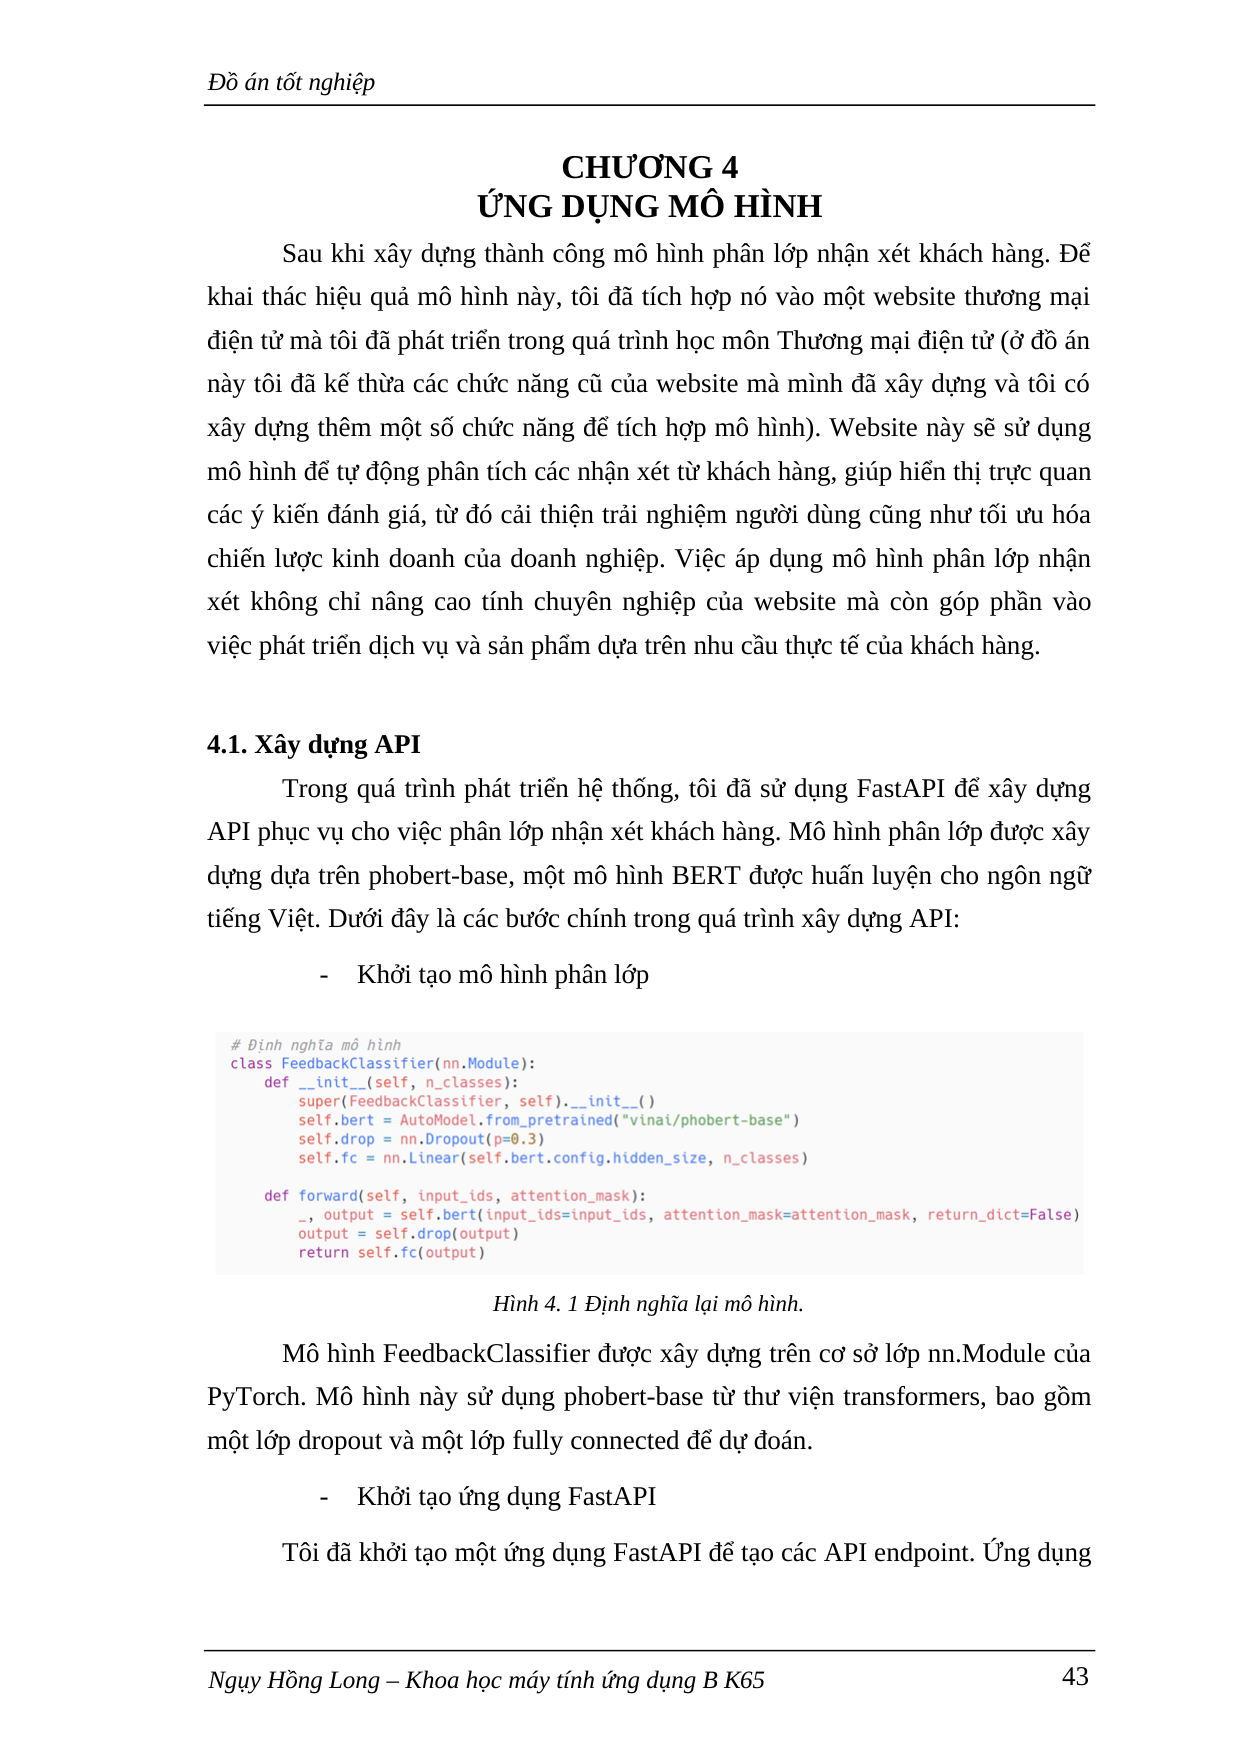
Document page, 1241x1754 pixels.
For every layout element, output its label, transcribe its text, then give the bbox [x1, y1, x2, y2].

list Khởi tạo ứng dụng FastAPI [319, 1480, 1092, 1511]
picture [215, 1032, 1084, 1275]
subtitle 4.1. Xây dựng API [207, 728, 1092, 759]
subtitle ỨNG DỤNG MÔ HÌNH [207, 186, 1092, 224]
text Sau khi xây dựng thành công mô hình phân lớp nhận xét khách hàng. Để khai thác hiệu quả mô hình này, tôi đã tích hợp nó vào một website thương mại điện tử mà tôi đã phát triển trong quá trình học môn Thương mại điện tử (ở đồ án này tôi đã kế thừa các chức năng cũ của website mà mình đã xây dựng và tôi có xây dựng thêm một số chức năng để tích hợp mô hình). Website này sẽ sử dụng mô hình để tự động phân tích các nhận xét từ khách hàng, giúp hiển thị trực quan các ý kiến đánh giá, từ đó cải thiện trải nghiệm người dùng cũng như tối ưu hóa chiến lược kinh doanh của doanh nghiệp. Việc áp dụng mô hình phân lớp nhận xét không chỉ nâng cao tính chuyên nghiệp của website mà còn góp phần vào việc phát triển dịch vụ và sản phẩm dựa trên nhu cầu thực tế của khách hàng. [207, 237, 1092, 660]
text Mô hình FeedbackClassifier được xây dựng trên cơ sở lớp nn.Module của PyTorch. Mô hình này sử dụng phobert-base từ thư viện transformers, bao gồm một lớp dropout và một lớp fully connected để dự đoán. [207, 1337, 1092, 1455]
subtitle CHƯƠNG 4 [207, 148, 1092, 186]
text Hình 4. 1 Định nghĩa lại mô hình. [207, 1290, 1092, 1316]
text Trong quá trình phát triển hệ thống, tôi đã sử dụng FastAPI để xây dựng API phục vụ cho việc phân lớp nhận xét khách hàng. Mô hình phân lớp được xây dựng dựa trên phobert-base, một mô hình BERT được huấn luyện cho ngôn ngữ tiếng Việt. Dưới đây là các bước chính trong quá trình xây dựng API: [207, 772, 1092, 934]
list Khởi tạo mô hình phân lớp [319, 959, 1092, 990]
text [207, 1536, 1092, 1567]
